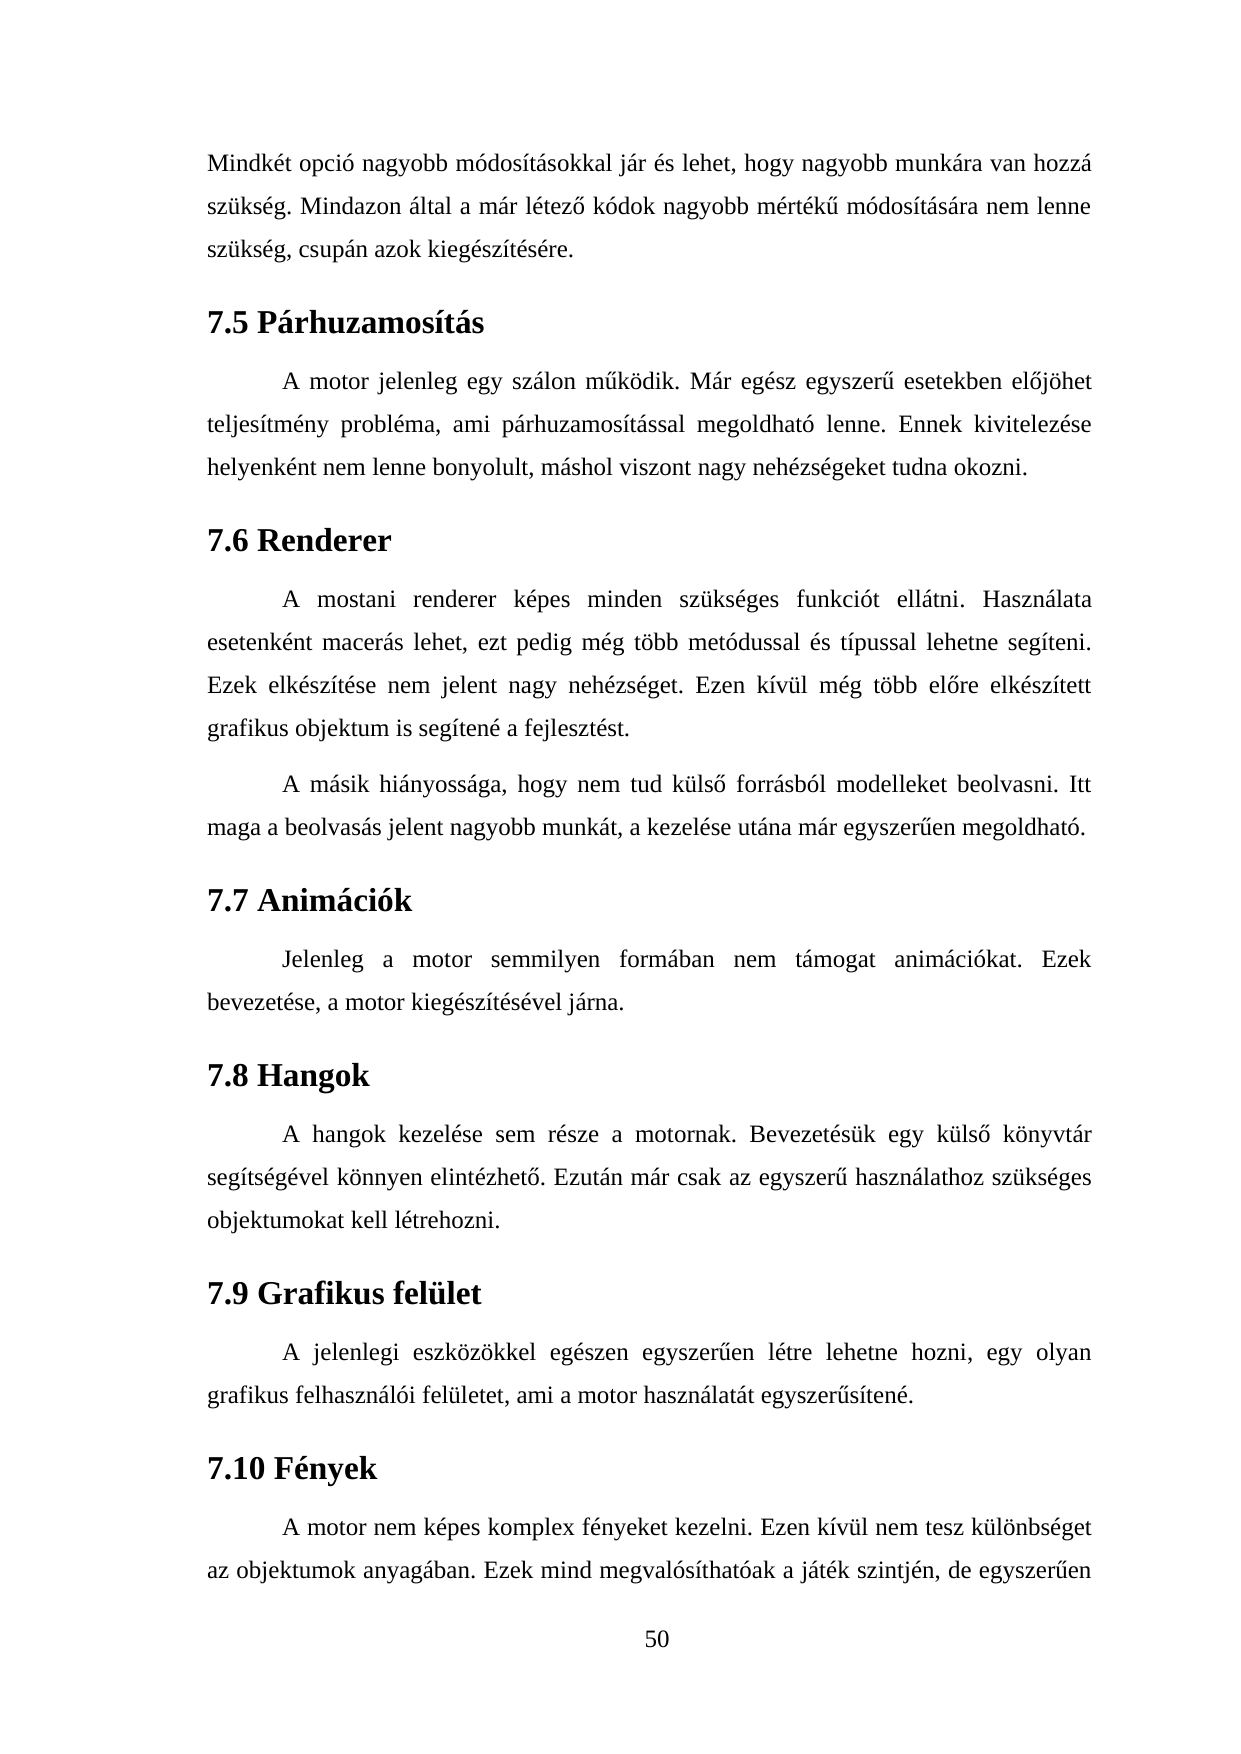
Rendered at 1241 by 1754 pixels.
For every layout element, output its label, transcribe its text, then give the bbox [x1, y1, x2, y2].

subtitle Párhuzamosítás [207, 302, 1092, 340]
subtitle Fények [207, 1448, 1092, 1487]
text Jelenleg a motor semmilyen formában nem támogat animációkat. Ezek bevezetése, a motor kiegészítésével járna. [207, 944, 1092, 1016]
text A másik hiányossága, hogy nem tud külső forrásból modelleket beolvasni. Itt maga a beolvasás jelent nagyobb munkát, a kezelése utána már egyszerűen megoldható. [207, 769, 1092, 841]
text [207, 1512, 1092, 1584]
text A mostani renderer képes minden szükséges funkciót ellátni. Használata esetenként macerás lehet, ezt pedig még több metódussal és típussal lehetne segíteni. Ezek elkészítése nem jelent nagy nehézséget. Ezen kívül még több előre elkészített grafikus objektum is segítené a fejlesztést. [207, 584, 1092, 742]
subtitle Hangok [207, 1055, 1092, 1093]
text A jelenlegi eszközökkel egészen egyszerűen létre lehetne hozni, egy olyan grafikus felhasználói felületet, ami a motor használatát egyszerűsítené. [207, 1337, 1092, 1409]
subtitle Grafikus felület [207, 1273, 1092, 1312]
text A hangok kezelése sem része a motornak. Bevezetésük egy külső könyvtár segítségével könnyen elintézhető. Ezután már csak az egyszerű használathoz szükséges objektumokat kell létrehozni. [207, 1119, 1092, 1234]
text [207, 148, 1092, 263]
text A motor jelenleg egy szálon működik. Már egész egyszerű esetekben előjöhet teljesítmény probléma, ami párhuzamosítással megoldható lenne. Ennek kivitelezése helyenként nem lenne bonyolult, máshol viszont nagy nehézségeket tudna okozni. [207, 366, 1092, 481]
subtitle Animációk [207, 880, 1092, 918]
subtitle Renderer [207, 520, 1092, 558]
